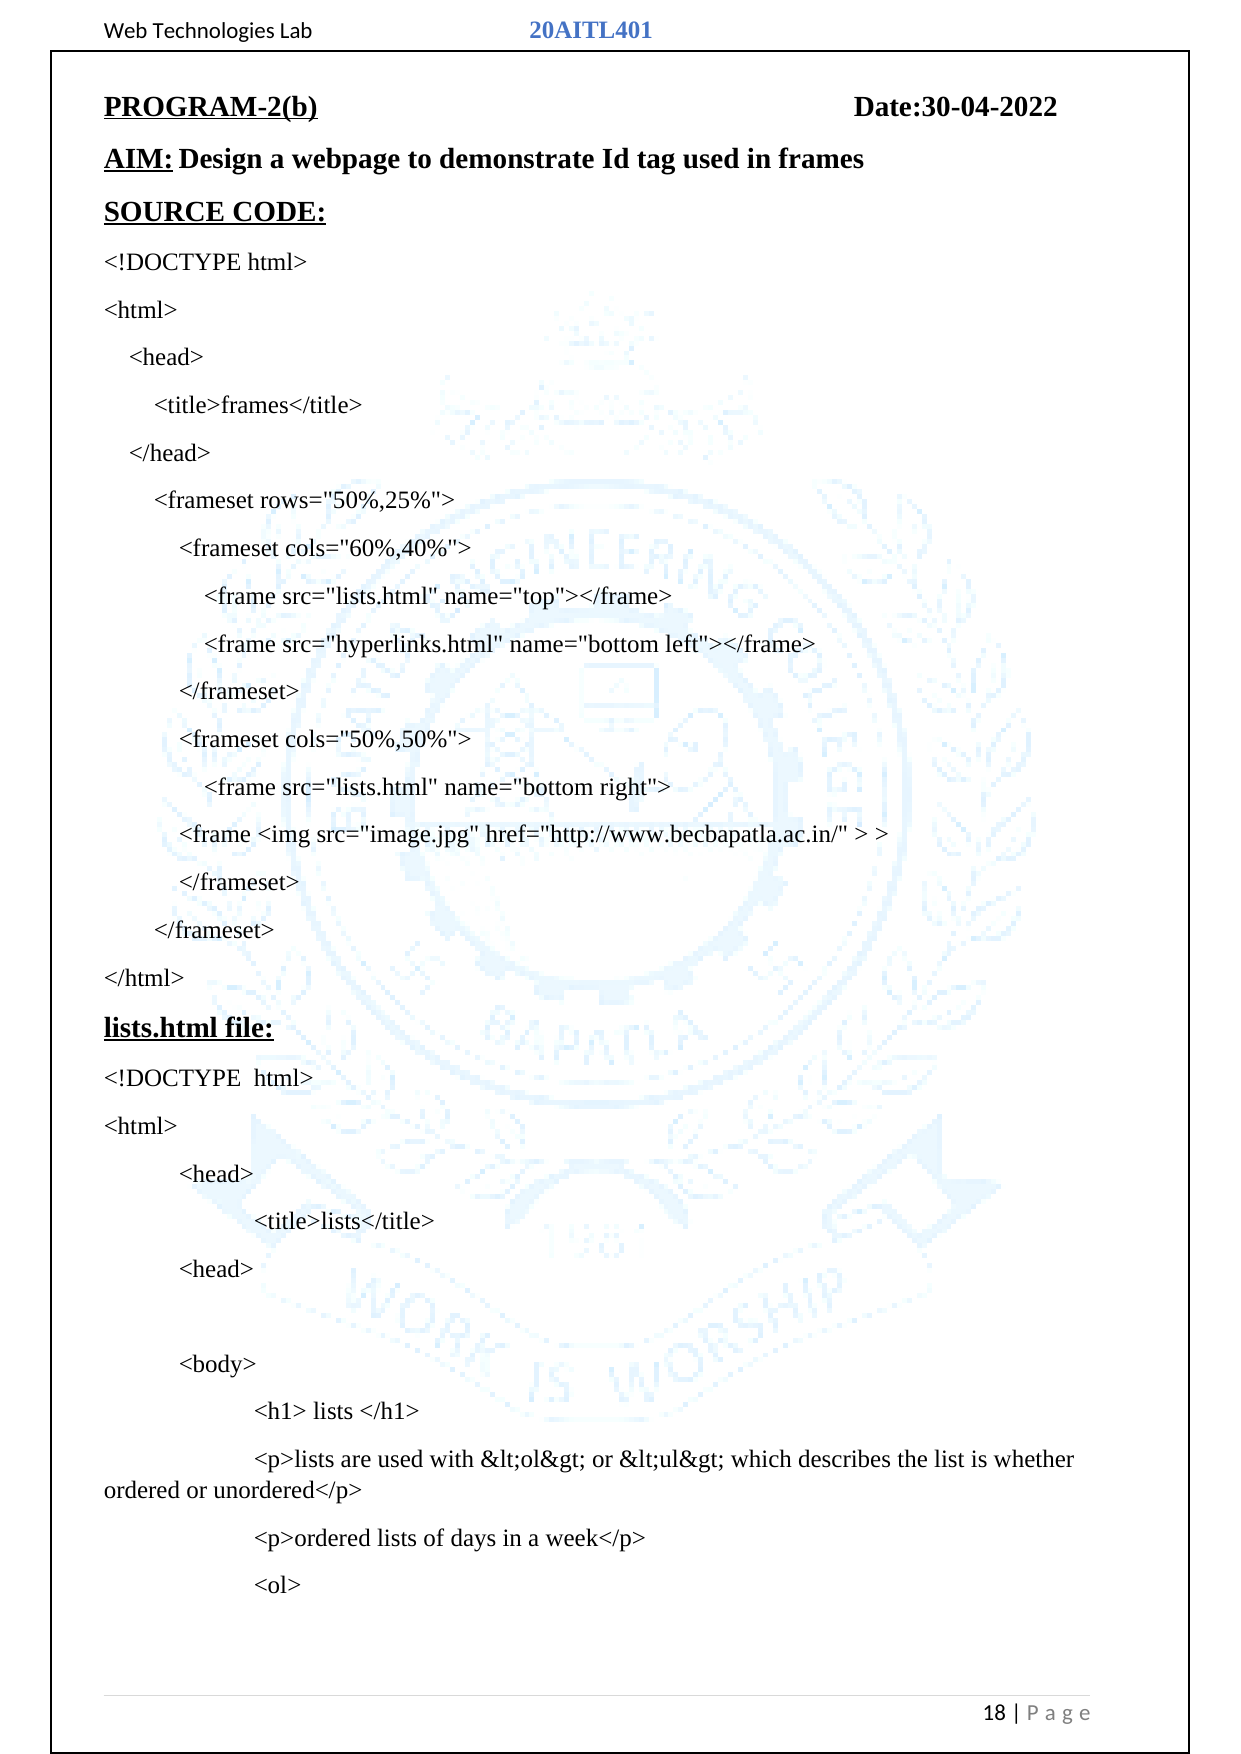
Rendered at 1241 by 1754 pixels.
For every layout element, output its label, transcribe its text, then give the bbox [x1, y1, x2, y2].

text <title>frames</title> [103, 390, 1090, 419]
text <frame src="lists.html" name="top"></frame> [103, 581, 1090, 610]
text SOURCE CODE: [103, 194, 1090, 228]
text </html> [103, 963, 1090, 991]
text <html> [103, 295, 1090, 323]
text <head> [103, 1254, 1090, 1283]
text </frameset> [103, 867, 1090, 896]
text <frameset cols="60%,40%"> [103, 533, 1090, 562]
text <h1> lists </h1> [103, 1396, 1090, 1425]
text <frame <img src="image.jpg" href="http://www.becbapatla.ac.in/" > > [103, 819, 1090, 848]
text <p>lists are used with &lt;ol&gt; or &lt;ul&gt; which describes the list is whether ordered or unordered</p> [103, 1444, 1090, 1504]
text lists.html file: [103, 1010, 1090, 1044]
text AIM: Design a webpage to demonstrate Id tag used in frames [103, 141, 1090, 175]
text <!DOCTYPE html> [103, 247, 1090, 276]
text <frame src="hyperlinks.html" name="bottom left"></frame> [103, 629, 1090, 657]
text </frameset> [103, 676, 1090, 705]
text <ol> [103, 1571, 1090, 1599]
text <frameset cols="50%,50%"> [103, 724, 1090, 753]
text <frame src="lists.html" name="bottom right"> [103, 772, 1090, 801]
text <title>lists</title> [103, 1206, 1090, 1235]
text PROGRAM-2(b) Date:30-04-2022 [74, 89, 1090, 122]
text <body> [103, 1349, 1090, 1377]
text <frameset rows="50%,25%"> [103, 486, 1090, 514]
text </head> [103, 438, 1090, 467]
text <head> [103, 1159, 1090, 1187]
text <p>ordered lists of days in a week</p> [103, 1523, 1090, 1552]
text <html> [103, 1111, 1090, 1140]
text <head> [103, 342, 1090, 371]
text <!DOCTYPE html> [103, 1063, 1090, 1092]
text </frameset> [103, 915, 1090, 944]
